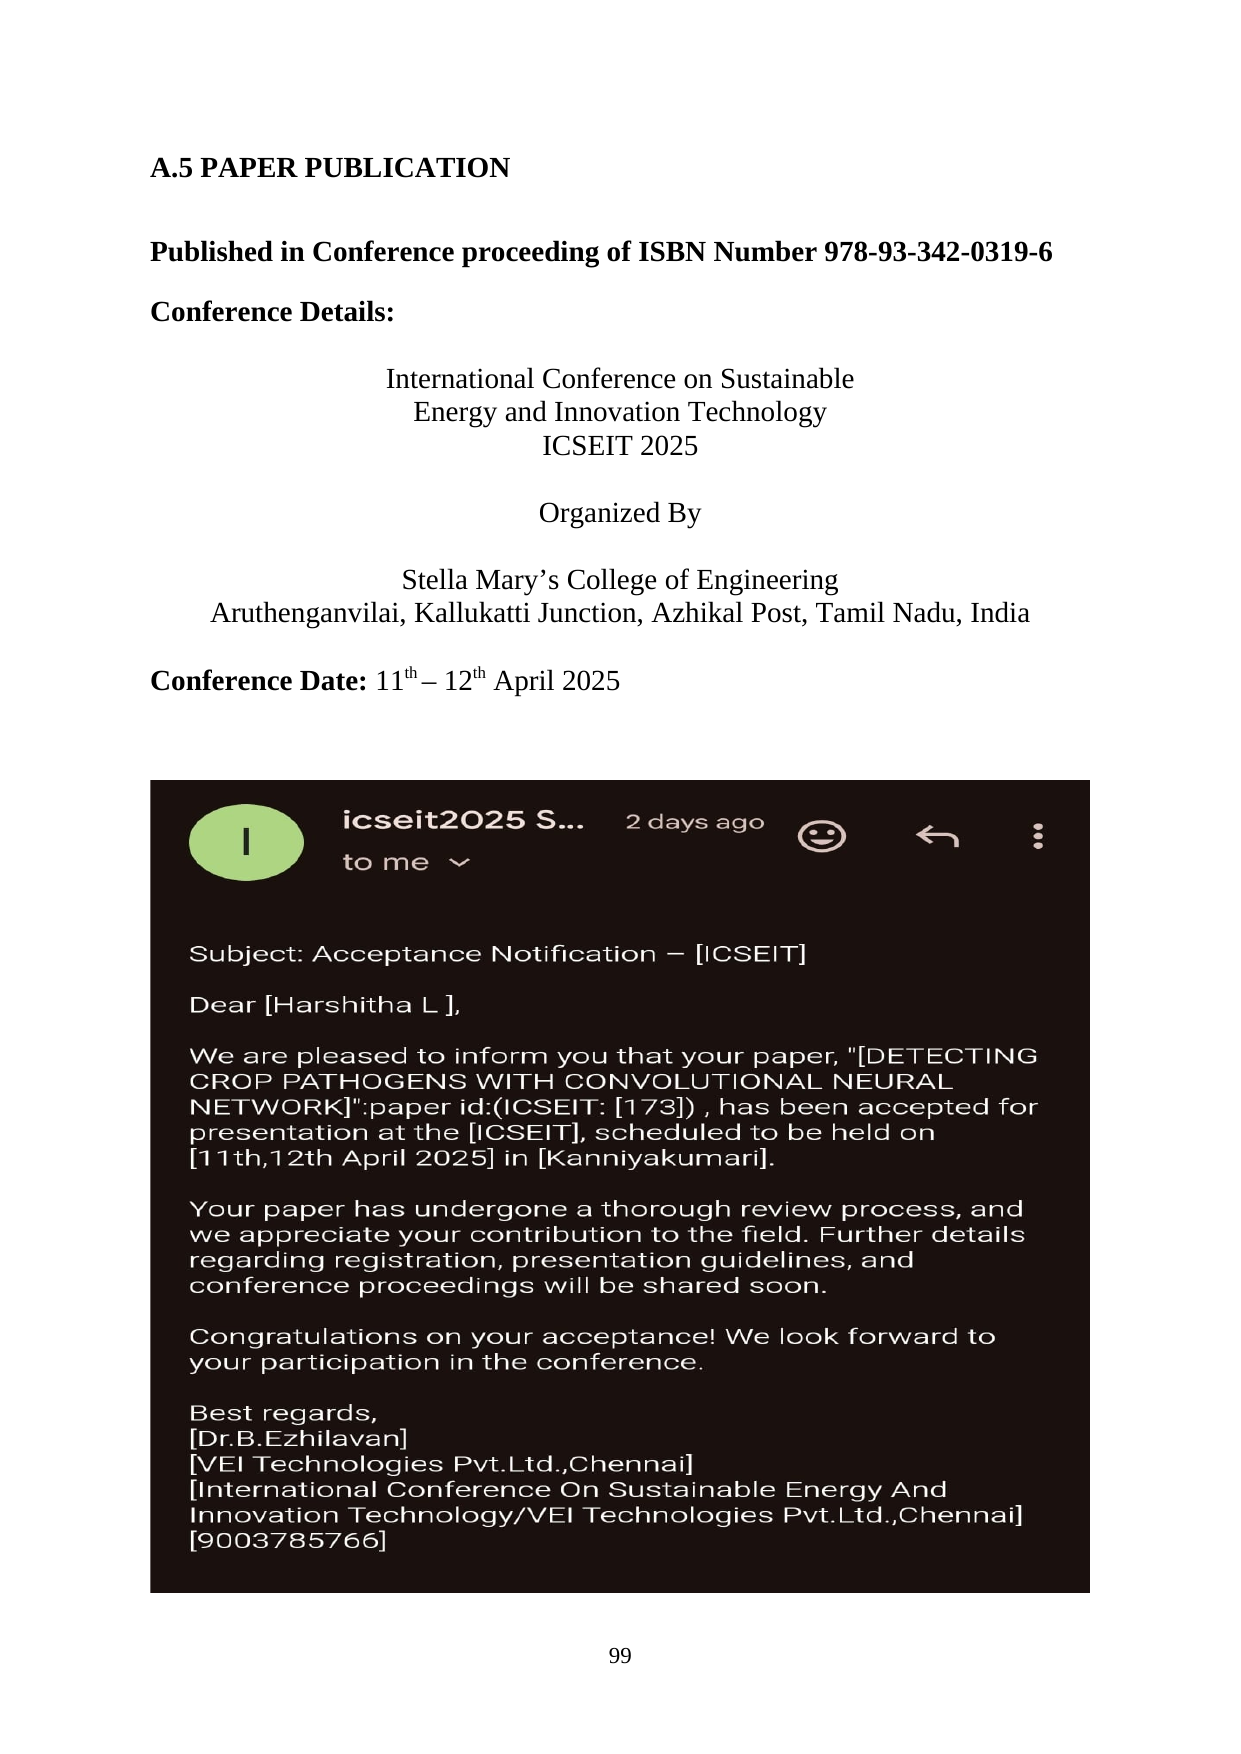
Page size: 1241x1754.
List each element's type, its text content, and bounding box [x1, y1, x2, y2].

text ICSEIT 2025 [150, 428, 1090, 461]
text Aruthenganvilai, Kallukatti Junction, Azhikal Post, Tamil Nadu, India [150, 596, 1090, 629]
text A.5 PAPER PUBLICATION [150, 150, 1090, 183]
text Conference Date: 11th – 12th April 2025 [150, 663, 1090, 696]
text Published in Conference proceeding of ISBN Number 978-93-342-0319-6 [150, 234, 1090, 267]
text Conference Details: [150, 294, 1090, 327]
text Energy and Innovation Technology [150, 394, 1090, 428]
text Stella Mary’s College of Engineering [150, 562, 1090, 596]
picture [150, 780, 1090, 1593]
text Organized By [150, 495, 1090, 528]
text International Conference on Sustainable [150, 361, 1090, 394]
